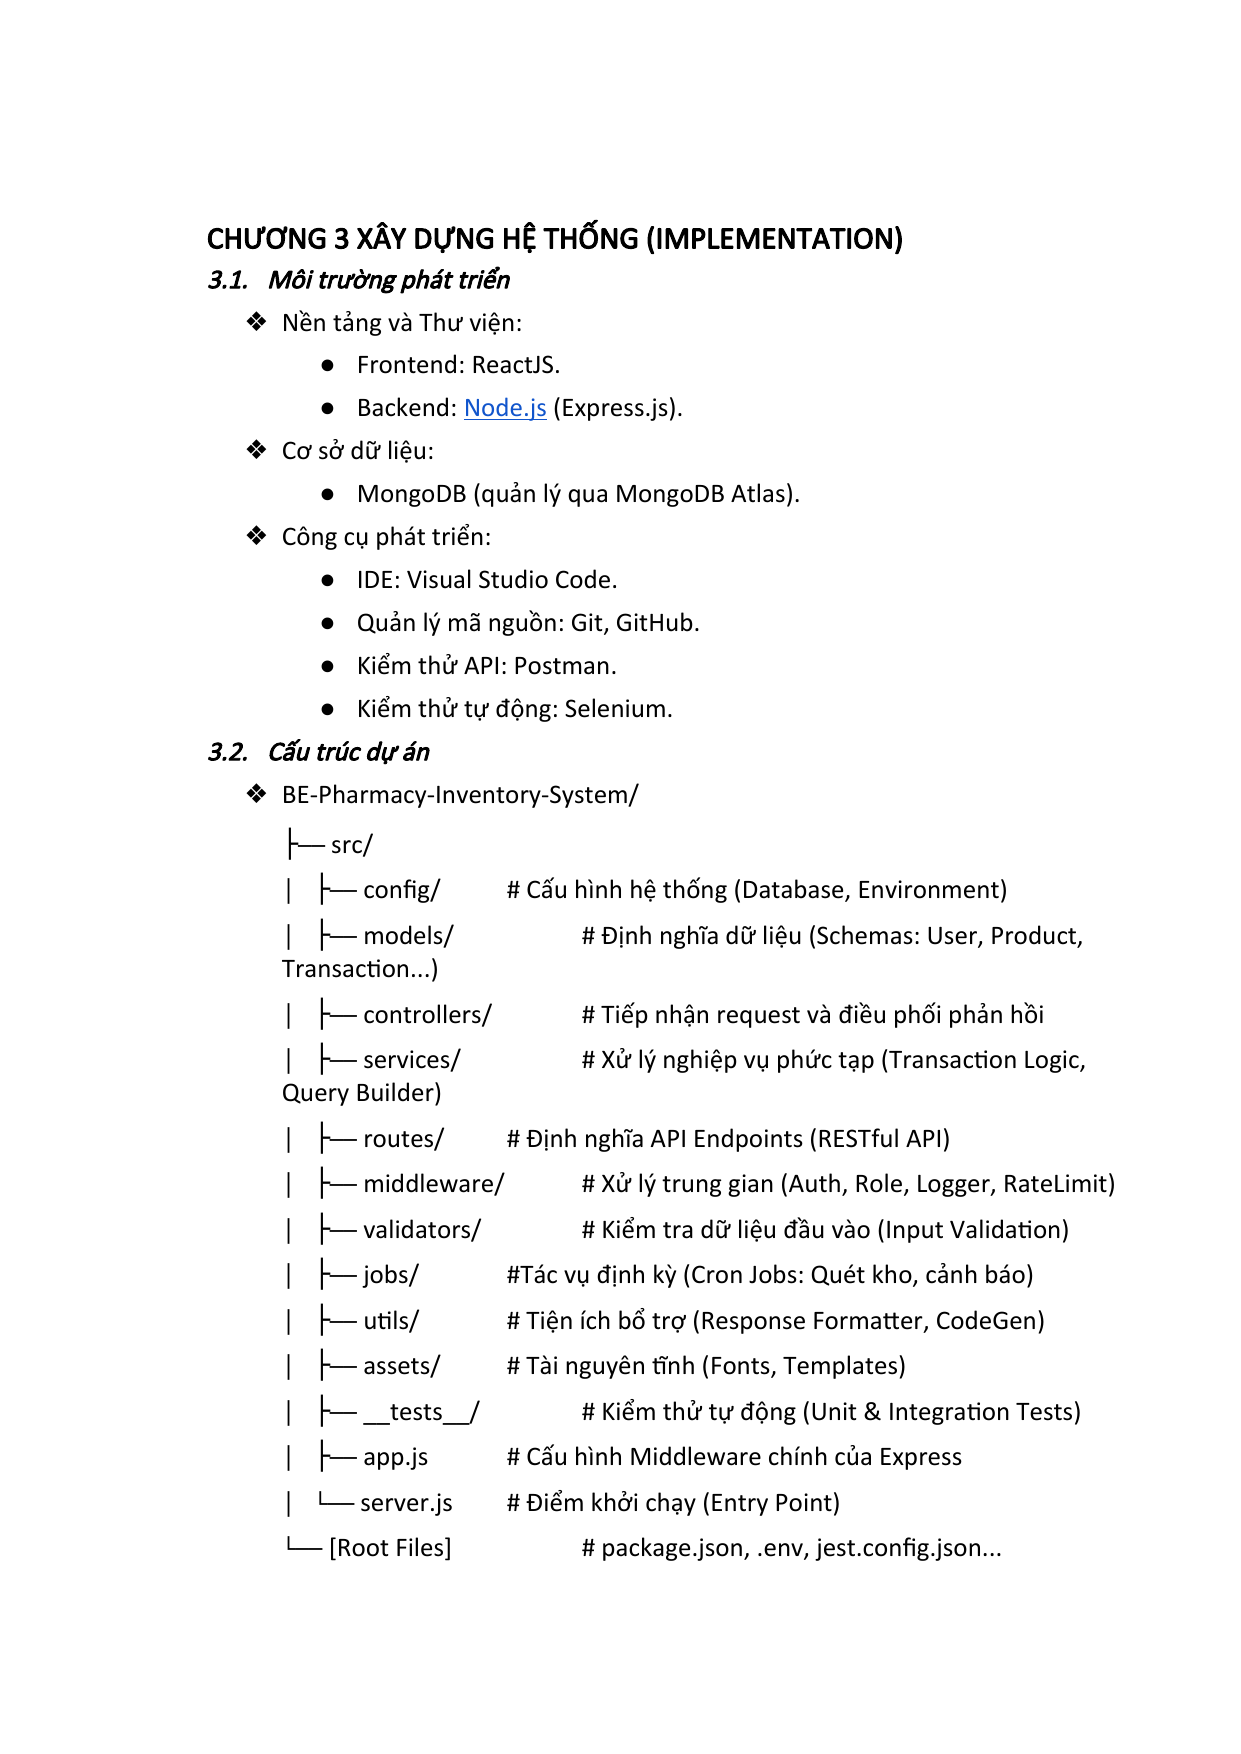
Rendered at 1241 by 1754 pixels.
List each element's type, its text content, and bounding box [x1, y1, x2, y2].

list Nền tảng và Thư viện: [244, 305, 1122, 338]
text │ ├── config/ # Cấu hình hệ thống (Database, Environment) [282, 873, 1122, 906]
text │ ├── validators/ # Kiểm tra dữ liệu đầu vào (Input Validation) [282, 1212, 1122, 1245]
text │ ├── app.js # Cấu hình Middleware chính của Express [282, 1439, 1122, 1472]
list Quản lý mã nguồn: Git, GitHub. [319, 605, 1122, 638]
text │ ├── middleware/ # Xử lý trung gian (Auth, Role, Logger, RateLimit) [282, 1166, 1122, 1199]
subtitle Môi trường phát triển [207, 262, 1122, 295]
text │ ├── utils/ # Tiện ích bổ trợ (Response Formatter, CodeGen) [282, 1303, 1122, 1336]
list Kiểm thử API: Postman. [319, 648, 1122, 681]
subtitle Cấu trúc dự án [207, 734, 1122, 767]
text │ ├── services/ # Xử lý nghiệp vụ phức tạp (Transaction Logic, Query Builder) [282, 1042, 1122, 1108]
text │ ├── __tests__/ # Kiểm thử tự động (Unit & Integration Tests) [282, 1394, 1122, 1427]
list MongoDB (quản lý qua MongoDB Atlas). [319, 476, 1122, 509]
subtitle XÂY DỰNG HỆ THỐNG (IMPLEMENTATION) [207, 218, 1122, 256]
text │ ├── models/ # Định nghĩa dữ liệu (Schemas: User, Product, Transaction...) [282, 918, 1122, 984]
text │ ├── controllers/ # Tiếp nhận request và điều phối phản hồi [282, 997, 1122, 1030]
list Frontend: ReactJS. [319, 348, 1122, 381]
text └── [Root Files] # package.json, .env, jest.config.json... [282, 1531, 1122, 1563]
list IDE: Visual Studio Code. [319, 562, 1122, 595]
list Kiểm thử tự động: Selenium. [319, 691, 1122, 724]
text │ └── server.js # Điểm khởi chạy (Entry Point) [282, 1485, 1122, 1518]
text ├── src/ [282, 827, 1122, 860]
list Công cụ phát triển: [244, 519, 1122, 552]
list Cơ sở dữ liệu: [244, 433, 1122, 466]
text │ ├── routes/ # Định nghĩa API Endpoints (RESTful API) [282, 1121, 1122, 1154]
list BE-Pharmacy-Inventory-System/ [244, 777, 1122, 810]
text │ ├── jobs/ #Tác vụ định kỳ (Cron Jobs: Quét kho, cảnh báo) [282, 1257, 1122, 1290]
list Backend: Node.js (Express.js). [319, 391, 1122, 423]
text │ ├── assets/ # Tài nguyên tĩnh (Fonts, Templates) [282, 1348, 1122, 1381]
